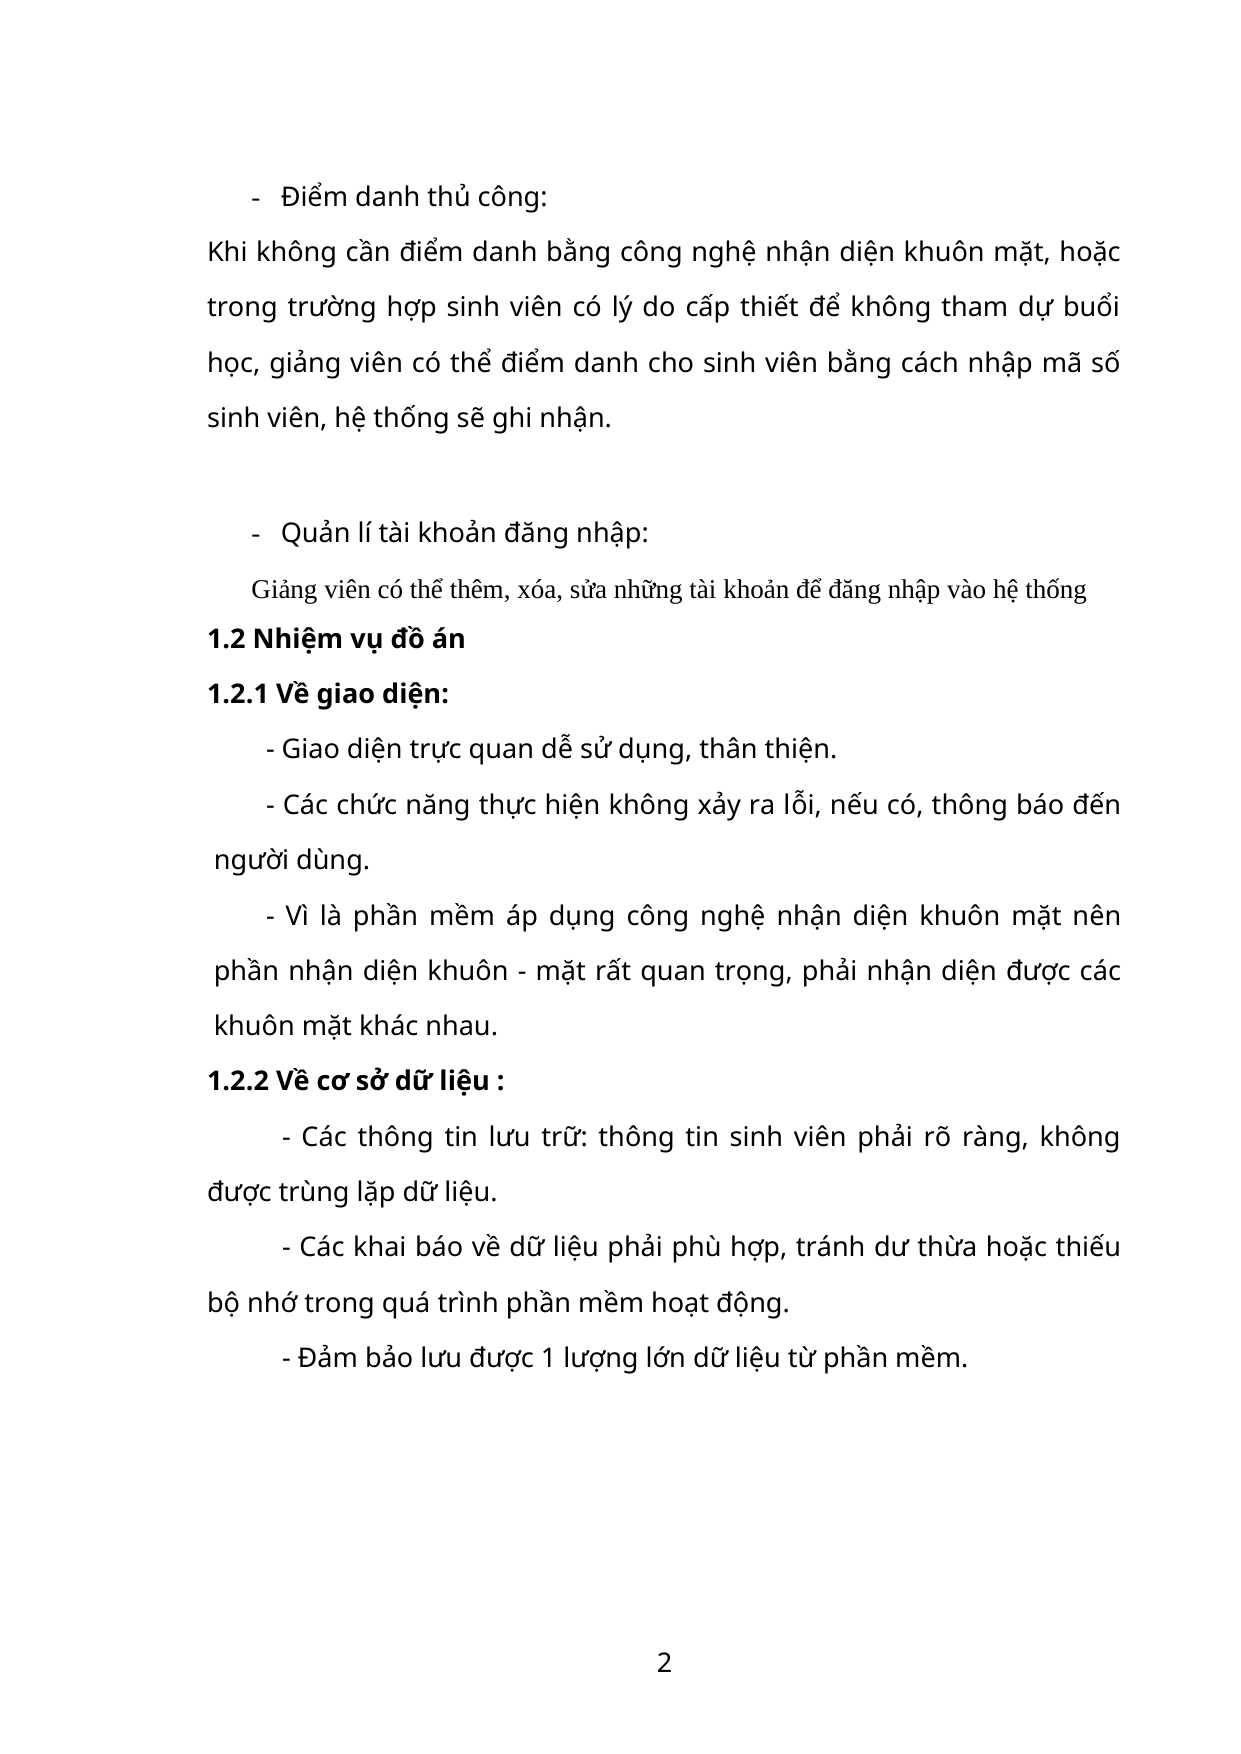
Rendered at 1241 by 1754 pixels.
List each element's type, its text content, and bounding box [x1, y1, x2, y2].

subtitle Về giao diện: [207, 675, 1122, 712]
text - Các chức năng thực hiện không xảy ra lỗi, nếu có, thông báo đến người dùng. [214, 785, 1122, 877]
text - Đảm bảo lưu được 1 lượng lớn dữ liệu từ phần mềm. [207, 1338, 1122, 1375]
text - Các khai báo về dữ liệu phải phù hợp, tránh dư thừa hoặc thiếu bộ nhớ trong quá trình phần mềm hoạt động. [207, 1228, 1122, 1320]
text Giảng viên có thể thêm, xóa, sửa những tài khoản để đăng nhập vào hệ thống [251, 573, 1122, 604]
subtitle Về cơ sở dữ liệu : [207, 1062, 1122, 1099]
text - Giao diện trực quan dễ sử dụng, thân thiện. [214, 730, 1122, 767]
list Điểm danh thủ công: [251, 177, 1122, 214]
text Khi không cần điểm danh bằng công nghệ nhận diện khuôn mặt, hoặc trong trường hợp sinh viên có lý do cấp thiết để không tham dự buổi học, giảng viên có thể điểm danh cho sinh viên bằng cách nhập mã số sinh viên, hệ thống sẽ ghi nhận. [207, 232, 1122, 435]
list Quản lí tài khoản đăng nhập: [251, 513, 1122, 550]
text - Các thông tin lưu trữ: thông tin sinh viên phải rõ ràng, không được trùng lặp dữ liệu. [207, 1117, 1122, 1209]
subtitle Nhiệm vụ đồ án [207, 619, 1122, 656]
text - Vì là phần mềm áp dụng công nghệ nhận diện khuôn mặt nên phần nhận diện khuôn - mặt rất quan trọng, phải nhận diện được các khuôn mặt khác nhau. [213, 896, 1122, 1043]
